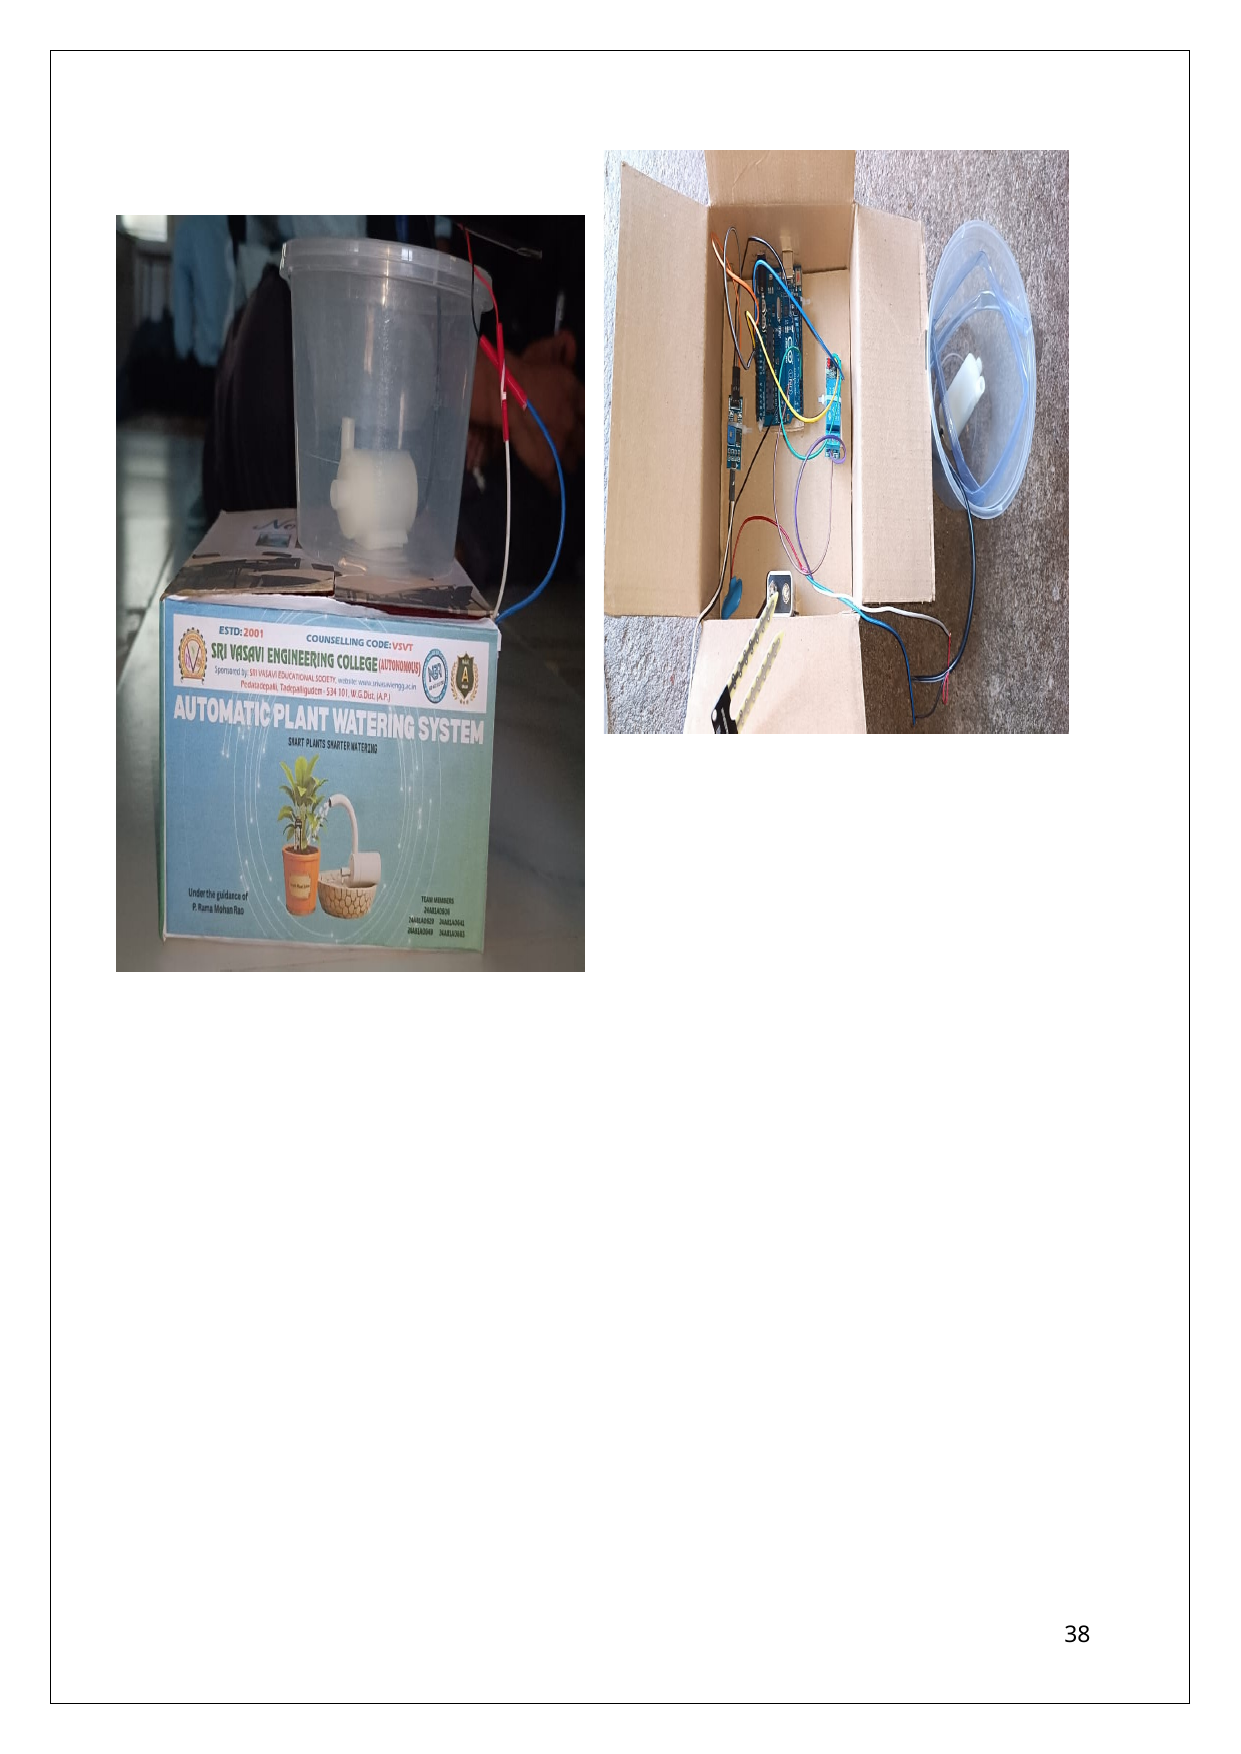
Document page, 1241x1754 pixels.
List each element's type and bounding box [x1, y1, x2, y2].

picture [603, 150, 1069, 734]
picture [116, 215, 585, 972]
